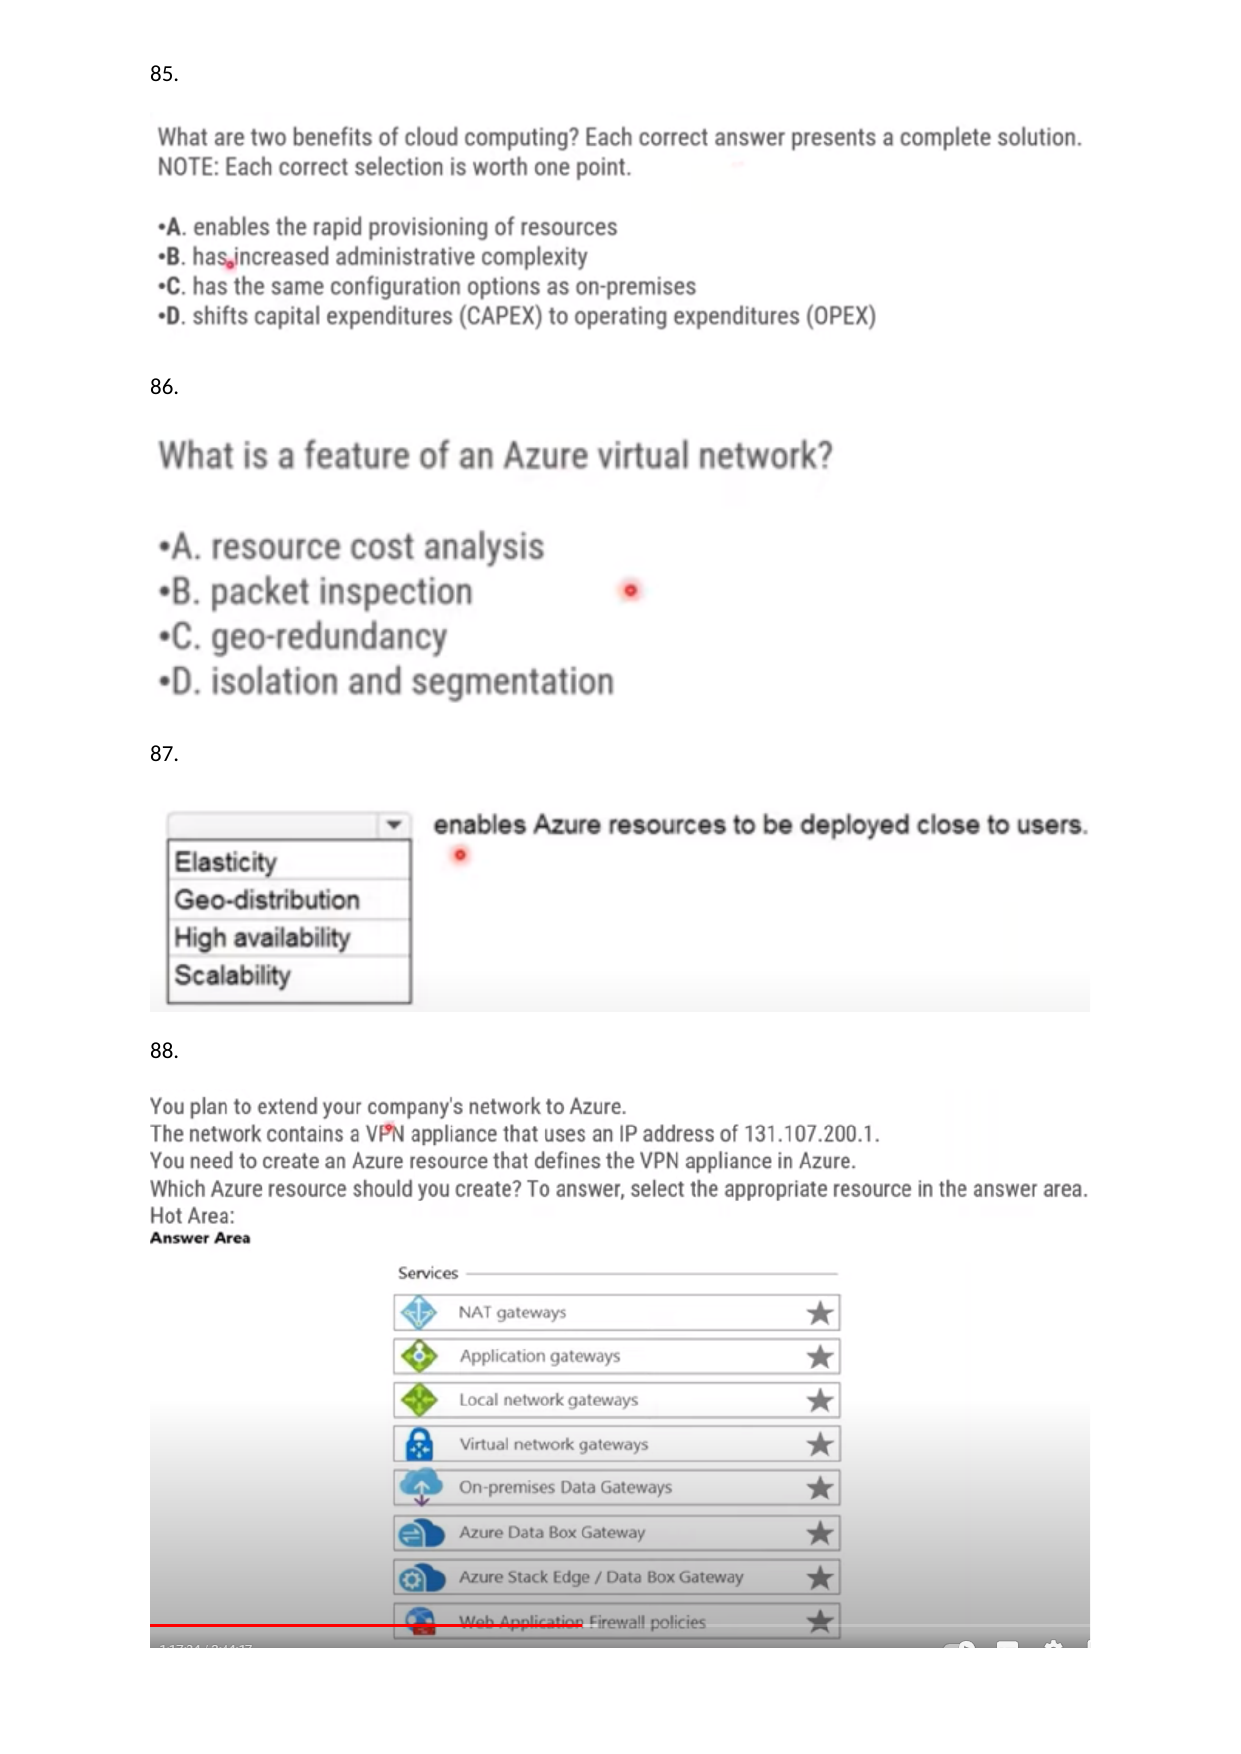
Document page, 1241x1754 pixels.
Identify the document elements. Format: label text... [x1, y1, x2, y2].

picture [150, 112, 1091, 347]
text 88. [150, 1036, 1090, 1064]
text 85. [150, 59, 1090, 87]
picture [150, 1089, 1091, 1648]
text 86. [150, 372, 1090, 400]
picture [150, 792, 1091, 1012]
text 87. [150, 739, 1090, 767]
picture [150, 425, 857, 714]
